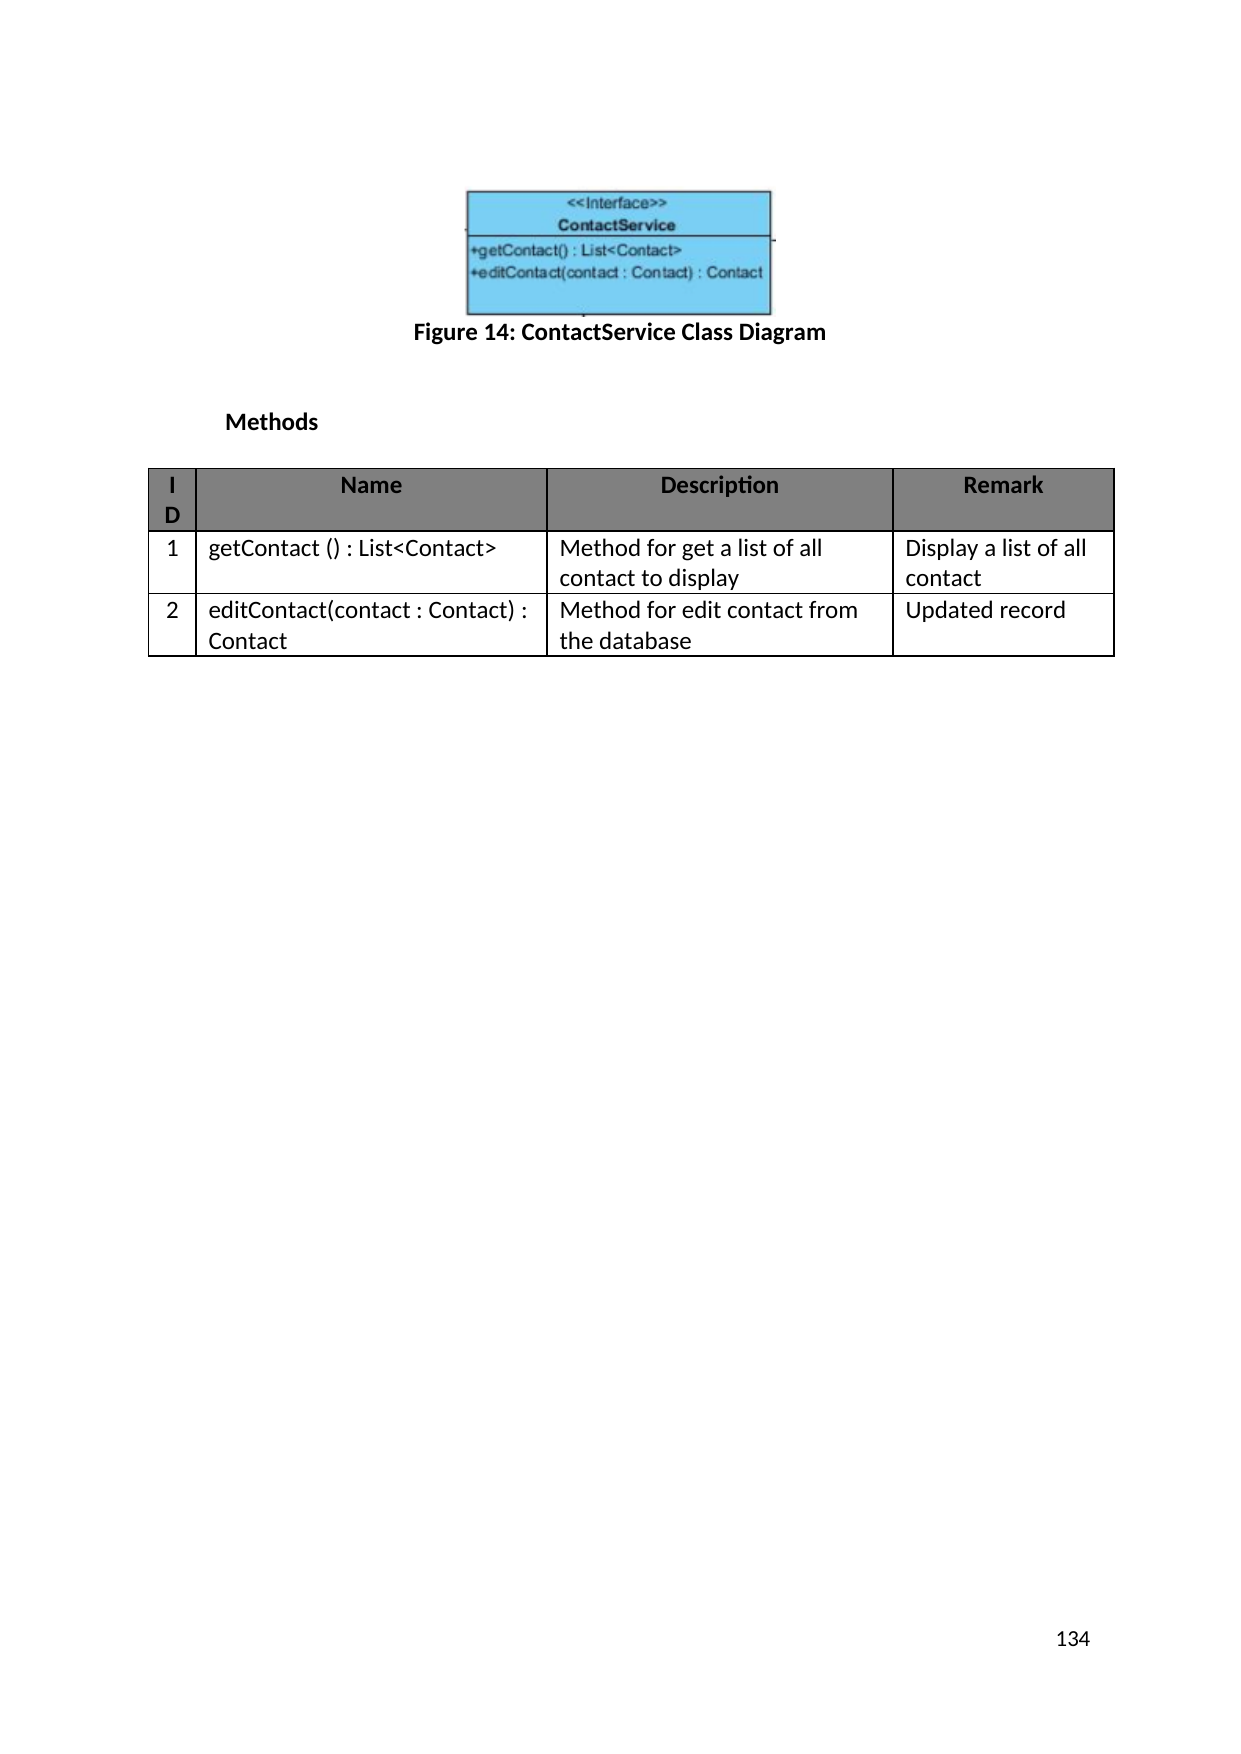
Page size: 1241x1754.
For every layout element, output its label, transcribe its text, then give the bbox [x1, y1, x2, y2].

text Figure 14: ContactService Class Diagram [150, 316, 1090, 347]
table_header ID [149, 469, 195, 530]
table_header Description [548, 469, 892, 530]
table_cell Method for edit contact from the database [548, 594, 892, 655]
table_header Remark [894, 469, 1113, 530]
table_cell getContact () : List<Contact> [197, 532, 546, 593]
table_cell Updated record [894, 594, 1113, 655]
table_cell Method for get a list of all contact to display [548, 532, 892, 593]
table_cell editContact(contact : Contact) : Contact [197, 594, 546, 655]
table_cell 1 [149, 532, 195, 593]
table_cell 2 [149, 594, 195, 655]
table_cell Display a list of all contact [894, 532, 1113, 593]
table_header Name [197, 469, 546, 530]
picture [464, 163, 776, 317]
text Methods [150, 406, 1090, 437]
